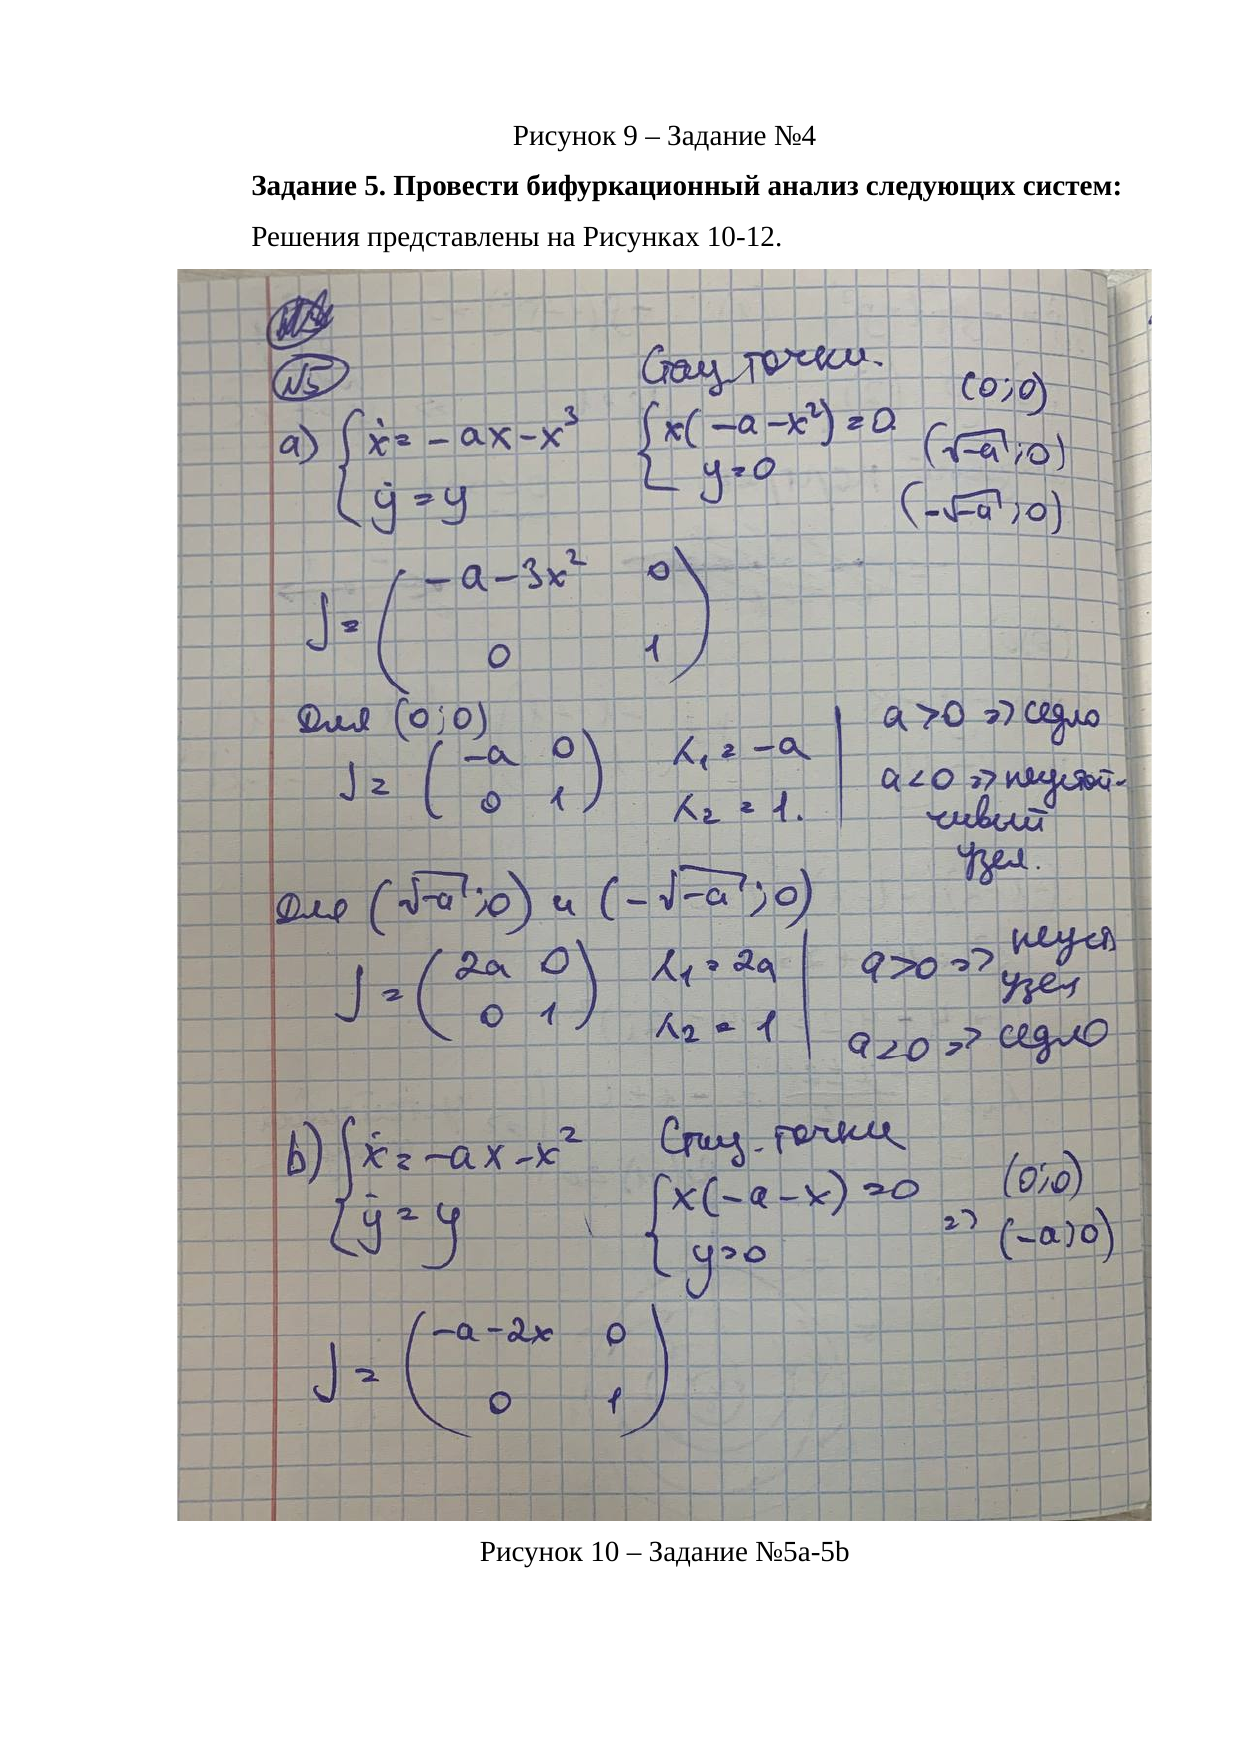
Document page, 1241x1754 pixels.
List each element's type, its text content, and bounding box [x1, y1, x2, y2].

text Рисунок 9 – Задание №4 [177, 118, 1152, 152]
text Решения представлены на Рисунках 10-12. [177, 219, 1152, 252]
picture [177, 269, 1152, 1521]
text Рисунок 10 – Задание №5a-5b [177, 1534, 1152, 1568]
text Задание 5. Провести бифуркационный анализ следующих систем: [177, 168, 1152, 202]
